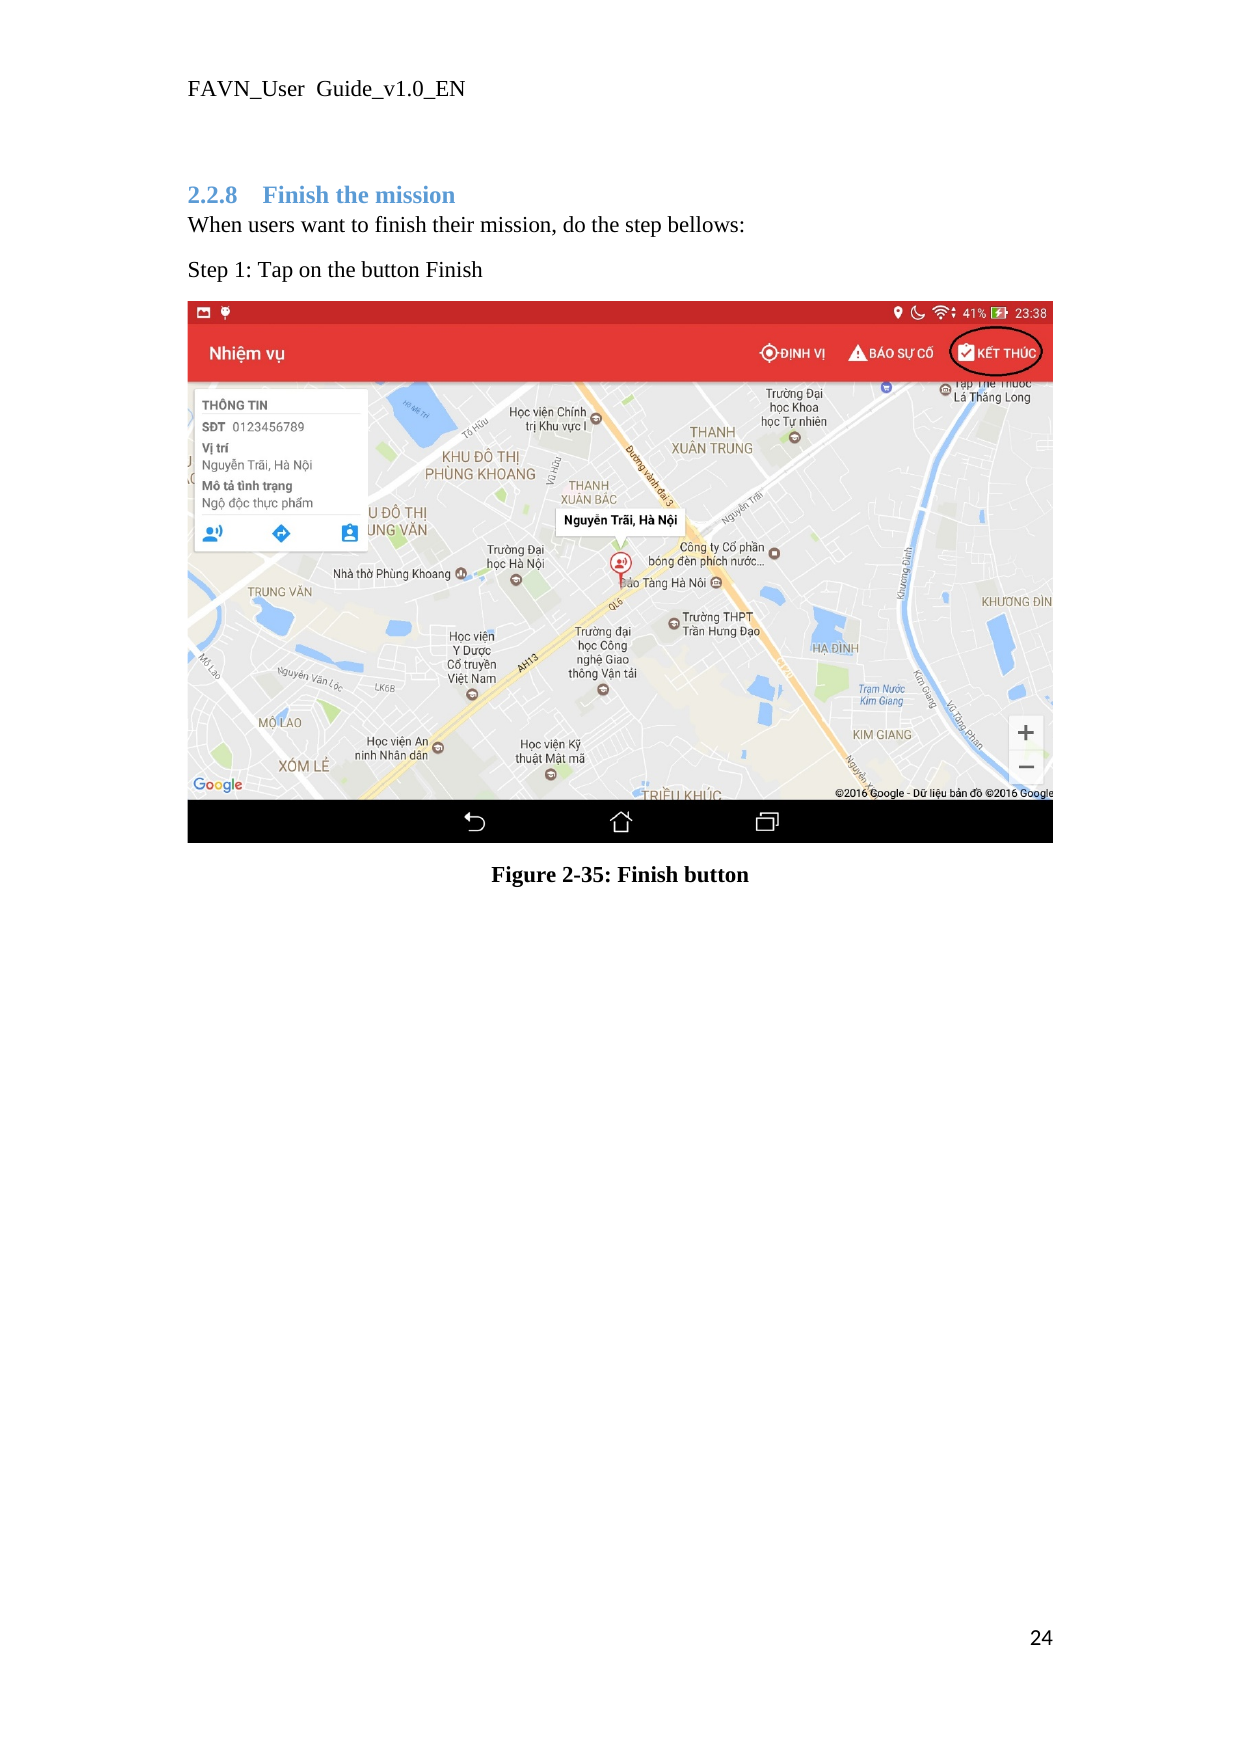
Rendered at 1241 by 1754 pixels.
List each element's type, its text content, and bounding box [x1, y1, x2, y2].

picture [187, 301, 1053, 843]
text When users want to finish their mission, do the step bellows: [187, 211, 1053, 237]
text Step 1: Tap on the button Finish [187, 256, 1053, 282]
subtitle Finish the mission [187, 180, 1053, 209]
text Figure 2-35: Finish button [187, 861, 1053, 887]
